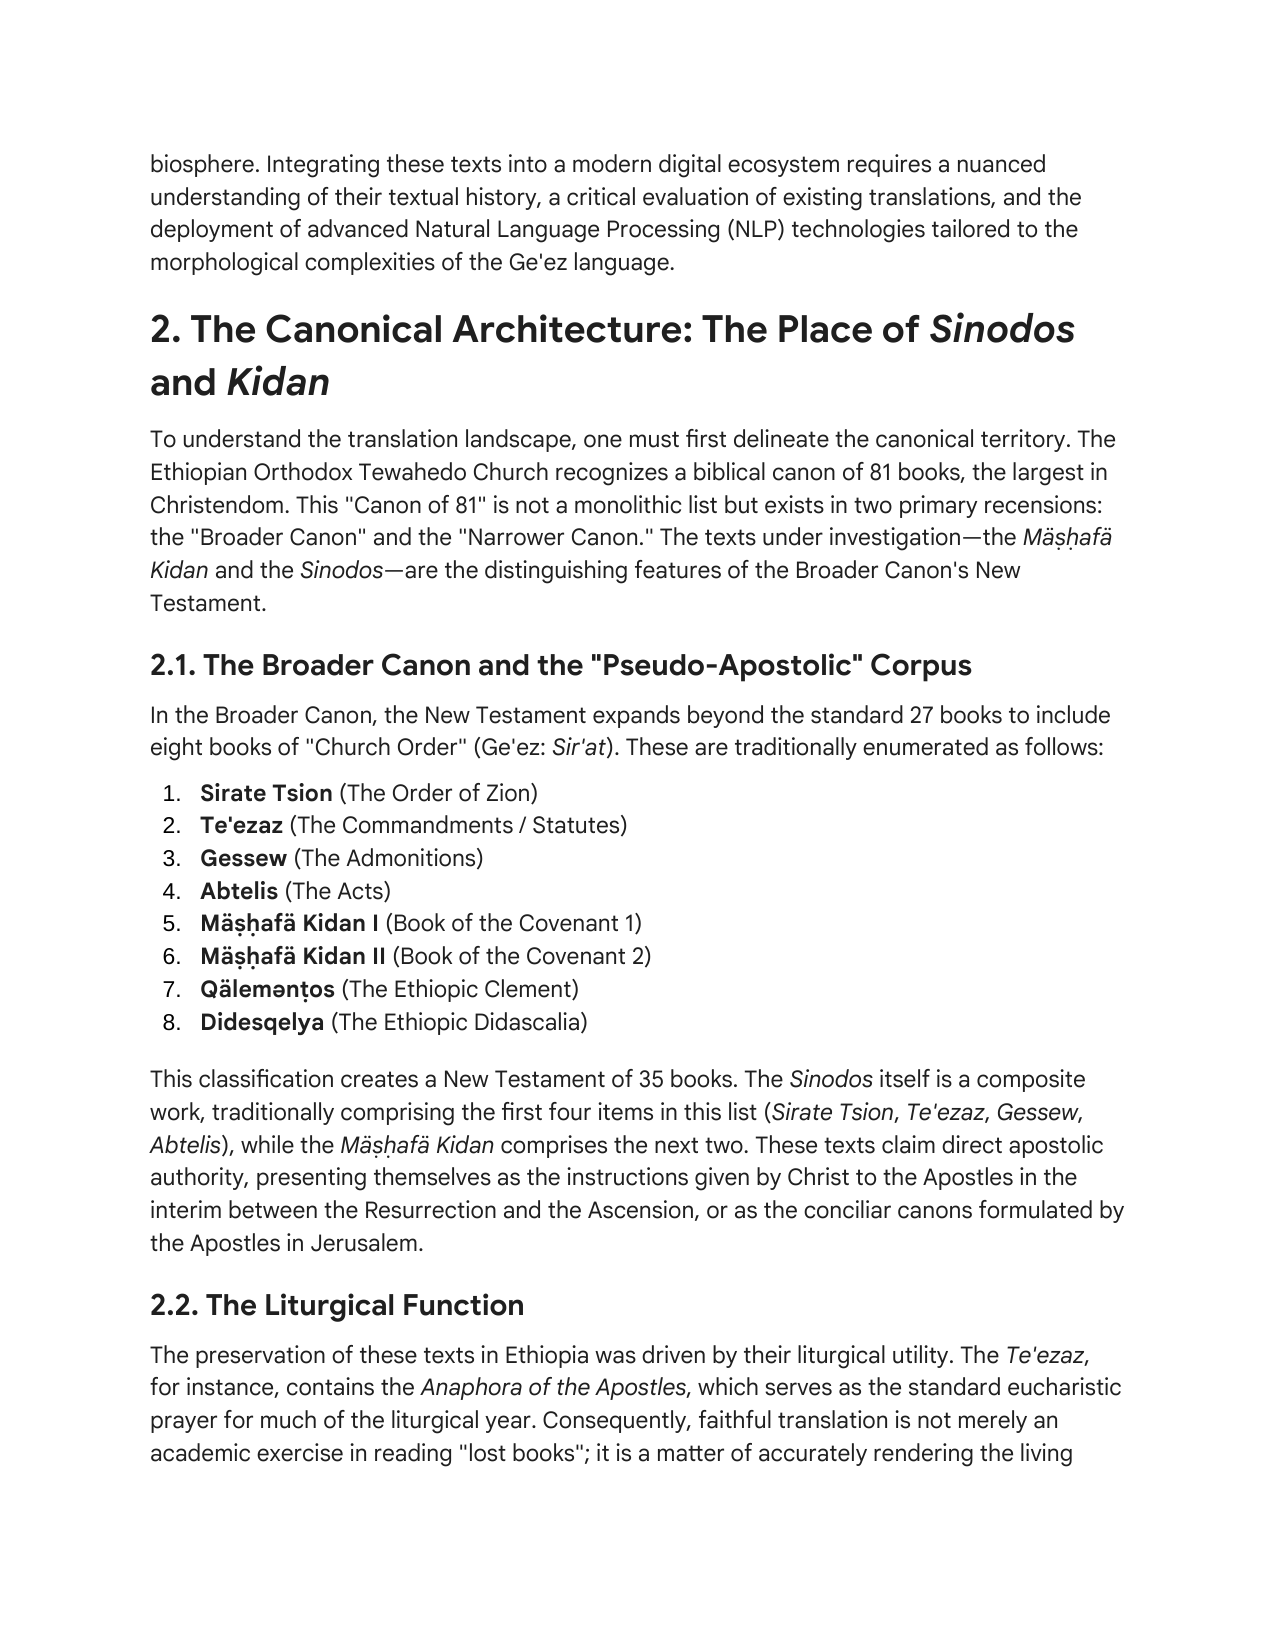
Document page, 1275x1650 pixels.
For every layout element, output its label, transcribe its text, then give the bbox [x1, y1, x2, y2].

list Gessew (The Admonitions) [162, 844, 1125, 873]
list Qälemənṭos (The Ethiopic Clement) [162, 975, 1125, 1004]
list Mäṣḥafä Kidan I (Book of the Covenant 1) [162, 909, 1125, 938]
list Te'ezaz (The Commandments / Statutes) [162, 811, 1125, 840]
list Mäṣḥafä Kidan II (Book of the Covenant 2) [162, 942, 1125, 971]
text In the Broader Canon, the New Testament expands beyond the standard 27 books to include eight books of "Church Order" (Ge'ez: Sir'at). These are traditionally enumerated as follows: [150, 701, 1125, 762]
subtitle 2. The Canonical Architecture: The Place of Sinodos and Kidan [150, 306, 1125, 406]
list Sirate Tsion (The Order of Zion) [162, 779, 1125, 807]
text To understand the translation landscape, one must first delineate the canonical territory. The Ethiopian Orthodox Tewahedo Church recognizes a biblical canon of 81 books, the largest in Christendom. This "Canon of 81" is not a monolithic list but exists in two primary recensions: the "Broader Canon" and the "Narrower Canon." The texts under investigation—the Mäṣḥafä Kidan and the Sinodos—are the distinguishing features of the Broader Canon's New Testament. [150, 425, 1125, 618]
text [150, 150, 1125, 277]
subtitle 2.2. The Liturgical Function [150, 1287, 1125, 1323]
text This classification creates a New Testament of 35 books. The Sinodos itself is a composite work, traditionally comprising the first four items in this list (Sirate Tsion, Te'ezaz, Gessew, Abtelis), while the Mäṣḥafä Kidan comprises the next two. These texts claim direct apostolic authority, presenting themselves as the instructions given by Christ to the Apostles in the interim between the Resurrection and the Ascension, or as the conciliar canons formulated by the Apostles in Jerusalem. [150, 1065, 1125, 1258]
list Didesqelya (The Ethiopic Didascalia) [162, 1008, 1125, 1036]
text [150, 1341, 1125, 1468]
list Abtelis (The Acts) [162, 877, 1125, 906]
subtitle 2.1. The Broader Canon and the "Pseudo-Apostolic" Corpus [150, 647, 1125, 683]
